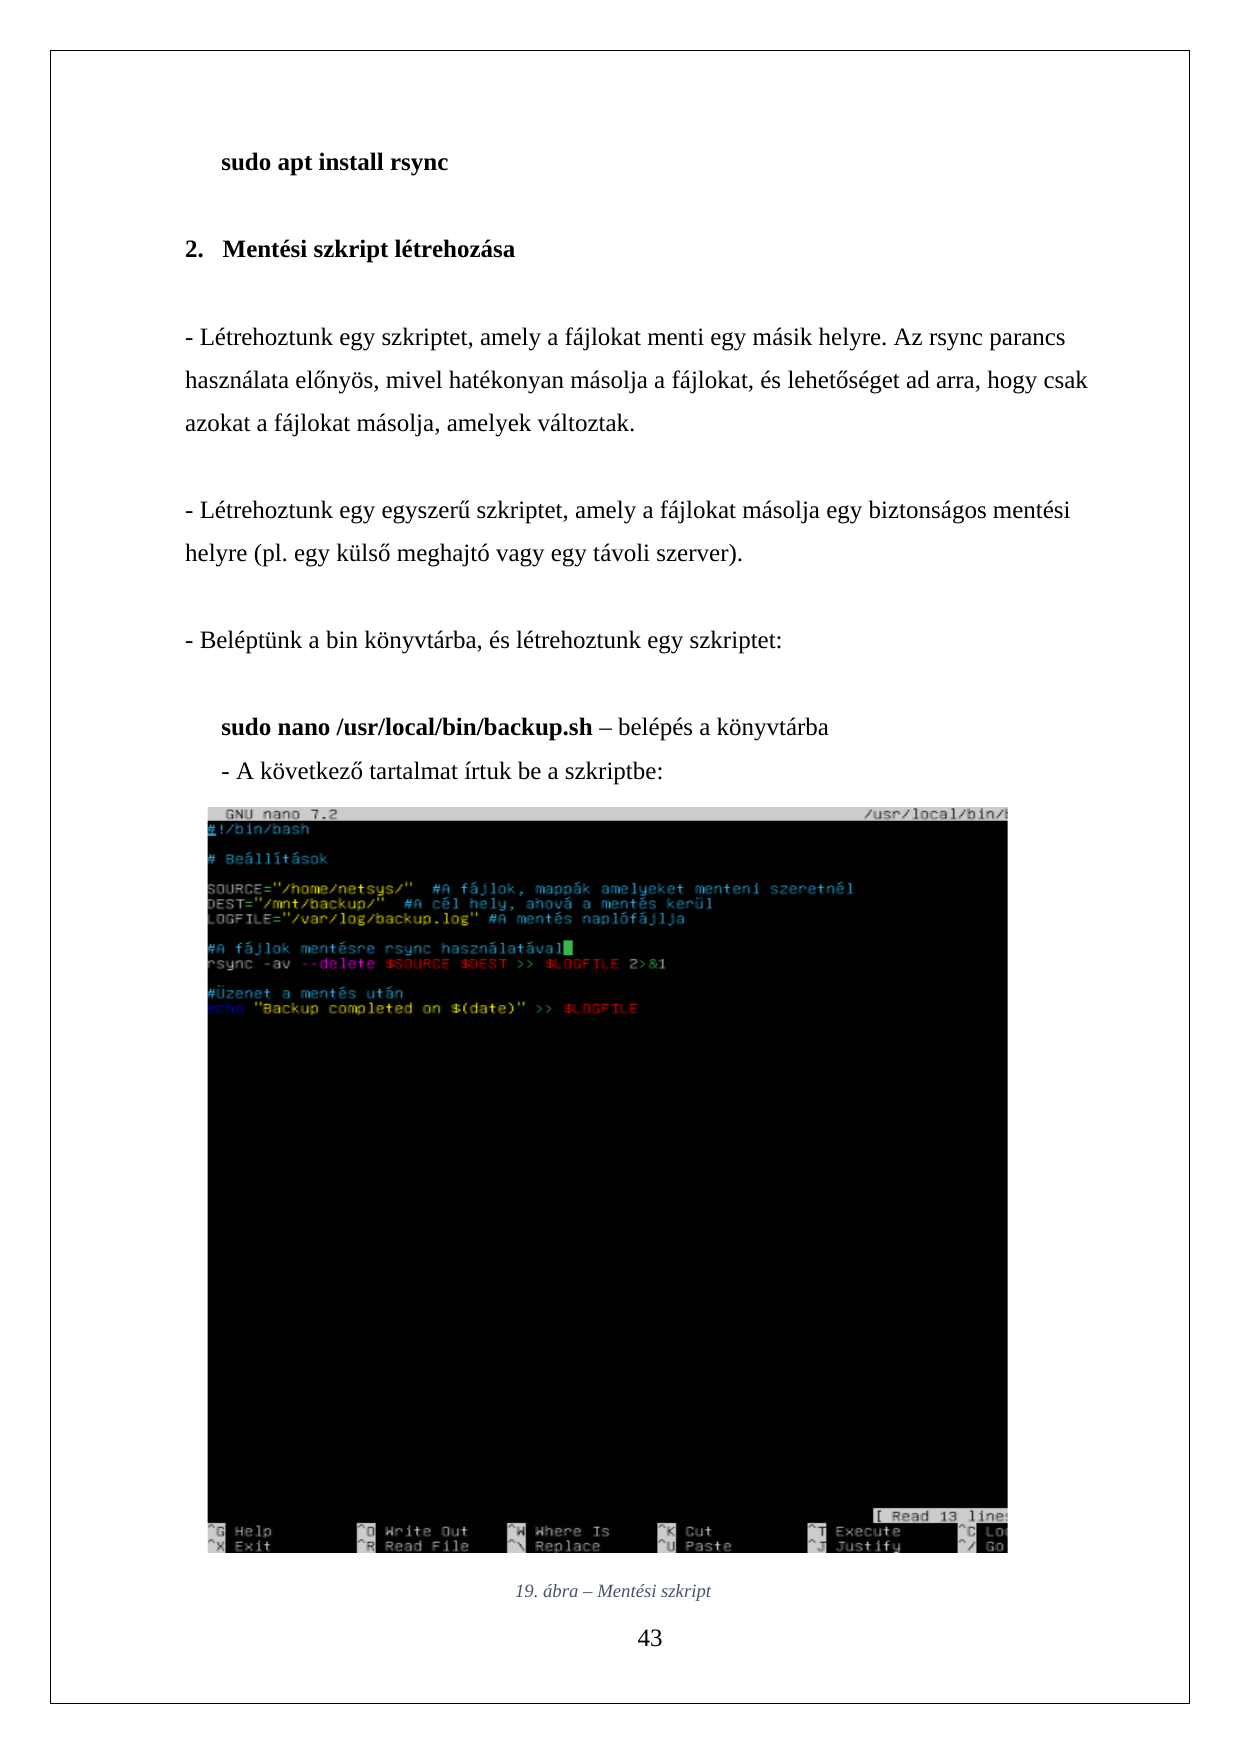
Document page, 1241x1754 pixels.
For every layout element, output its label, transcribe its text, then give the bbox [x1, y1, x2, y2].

text sudo nano /usr/local/bin/backup.sh – belépés a könyvtárba [147, 712, 1093, 741]
text sudo apt install rsync [185, 147, 1093, 176]
text - Létrehoztunk egy szkriptet, amely a fájlokat menti egy másik helyre. Az rsync parancs használata előnyös, mivel hatékonyan másolja a fájlokat, és lehetőséget ad arra, hogy csak azokat a fájlokat másolja, amelyek változtak. [185, 322, 1093, 437]
text - Beléptünk a bin könyvtárba, és létrehoztunk egy szkriptet: [185, 625, 1093, 654]
list Mentési szkript létrehozása [185, 234, 1093, 263]
text - Létrehoztunk egy egyszerű szkriptet, amely a fájlokat másolja egy biztonságos mentési helyre (pl. egy külső meghajtó vagy egy távoli szerver). [185, 495, 1093, 567]
text - A következő tartalmat írtuk be a szkriptbe: [147, 756, 1093, 784]
picture [207, 807, 1008, 1553]
